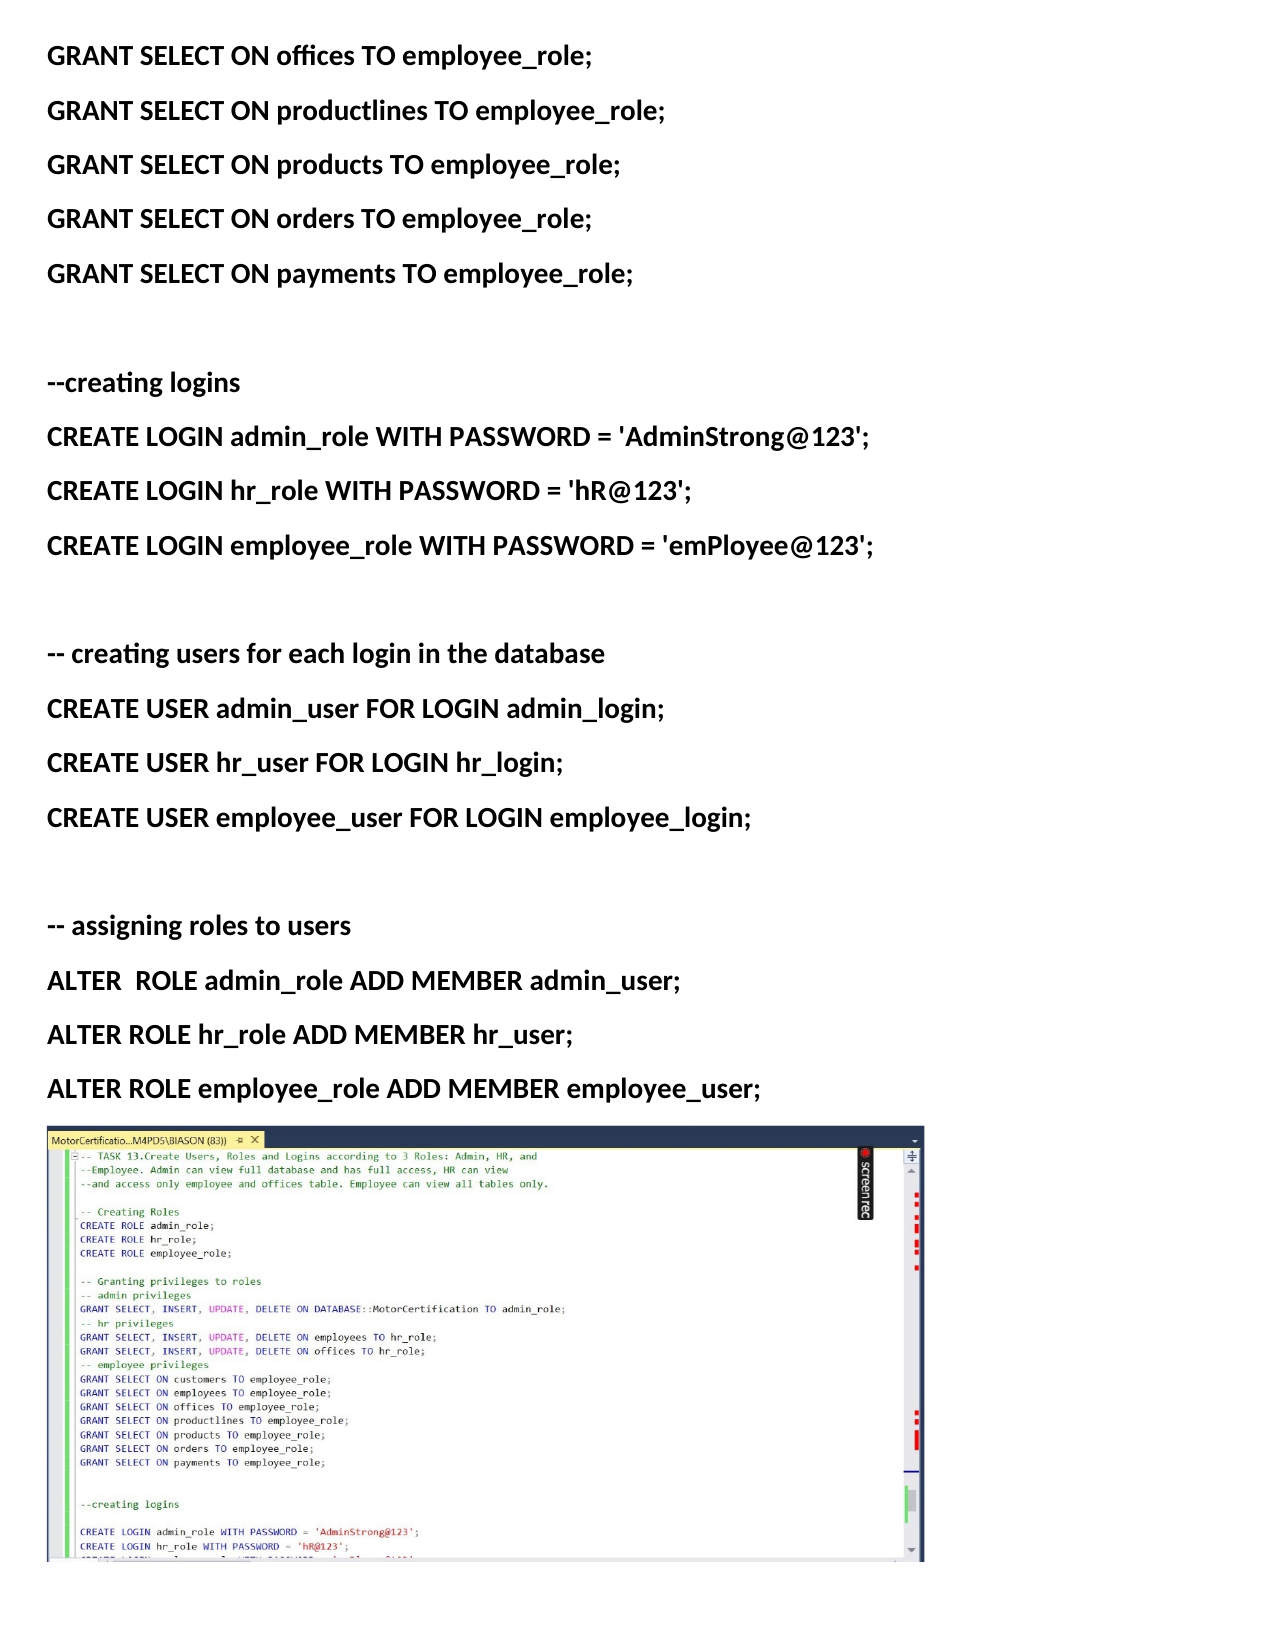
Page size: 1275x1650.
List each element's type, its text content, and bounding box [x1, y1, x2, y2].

text ALTER ROLE employee_role ADD MEMBER employee_user; [47, 1071, 1125, 1106]
text -- creating users for each login in the database [47, 636, 1125, 671]
text GRANT SELECT ON offices TO employee_role; [47, 37, 1125, 73]
text ALTER ROLE hr_role ADD MEMBER hr_user; [47, 1016, 1125, 1052]
text ALTER ROLE admin_role ADD MEMBER admin_user; [47, 962, 1125, 997]
text GRANT SELECT ON products TO employee_role; [47, 146, 1125, 182]
text CREATE USER hr_user FOR LOGIN hr_login; [47, 744, 1125, 780]
text CREATE LOGIN hr_role WITH PASSWORD = 'hR@123'; [47, 472, 1125, 508]
text GRANT SELECT ON orders TO employee_role; [47, 201, 1125, 236]
text CREATE USER admin_user FOR LOGIN admin_login; [47, 690, 1125, 726]
text GRANT SELECT ON productlines TO employee_role; [47, 92, 1125, 127]
text -- assigning roles to users [47, 907, 1125, 943]
text CREATE USER employee_user FOR LOGIN employee_login; [47, 799, 1125, 834]
text CREATE LOGIN admin_role WITH PASSWORD = 'AdminStrong@123'; [47, 418, 1125, 454]
text --creating logins [47, 364, 1125, 399]
picture [46, 1125, 925, 1562]
text CREATE LOGIN employee_role WITH PASSWORD = 'emPloyee@123'; [47, 527, 1125, 562]
text GRANT SELECT ON payments TO employee_role; [47, 255, 1125, 291]
